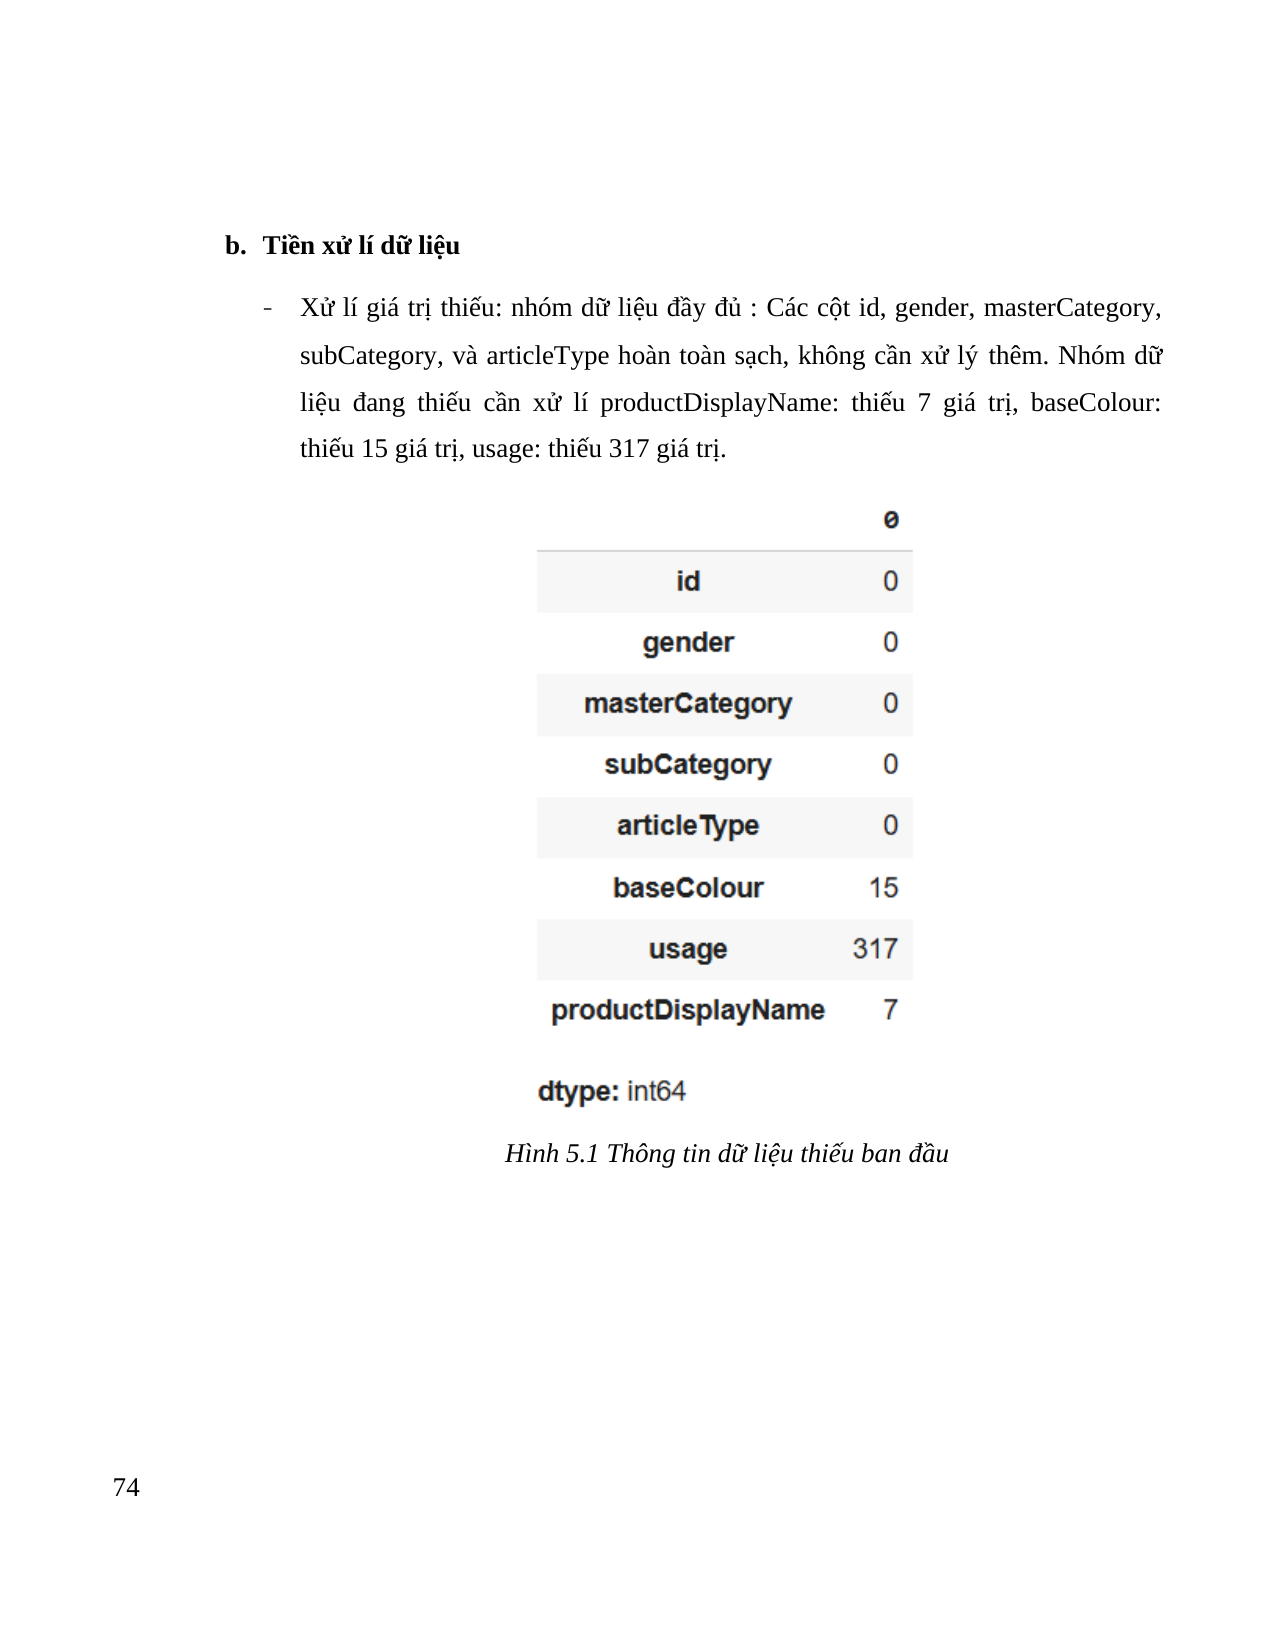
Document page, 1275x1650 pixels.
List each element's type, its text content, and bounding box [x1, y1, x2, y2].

list Xử lí giá trị thiếu: nhóm dữ liệu đầy đủ : Các cột id, gender, masterCategory, subCategory, và articleType hoàn toàn sạch, không cần xử lý thêm. Nhóm dữ liệu đang thiếu cần xử lí productDisplayName: thiếu 7 giá trị, baseColour: thiếu 15 giá trị, usage: thiếu 317 giá trị. [262, 288, 1162, 464]
picture [517, 491, 946, 1112]
text Hình 5.1 Thông tin dữ liệu thiếu ban đầu [225, 1137, 1157, 1168]
list Tiền xử lí dữ liệu [225, 229, 1162, 260]
